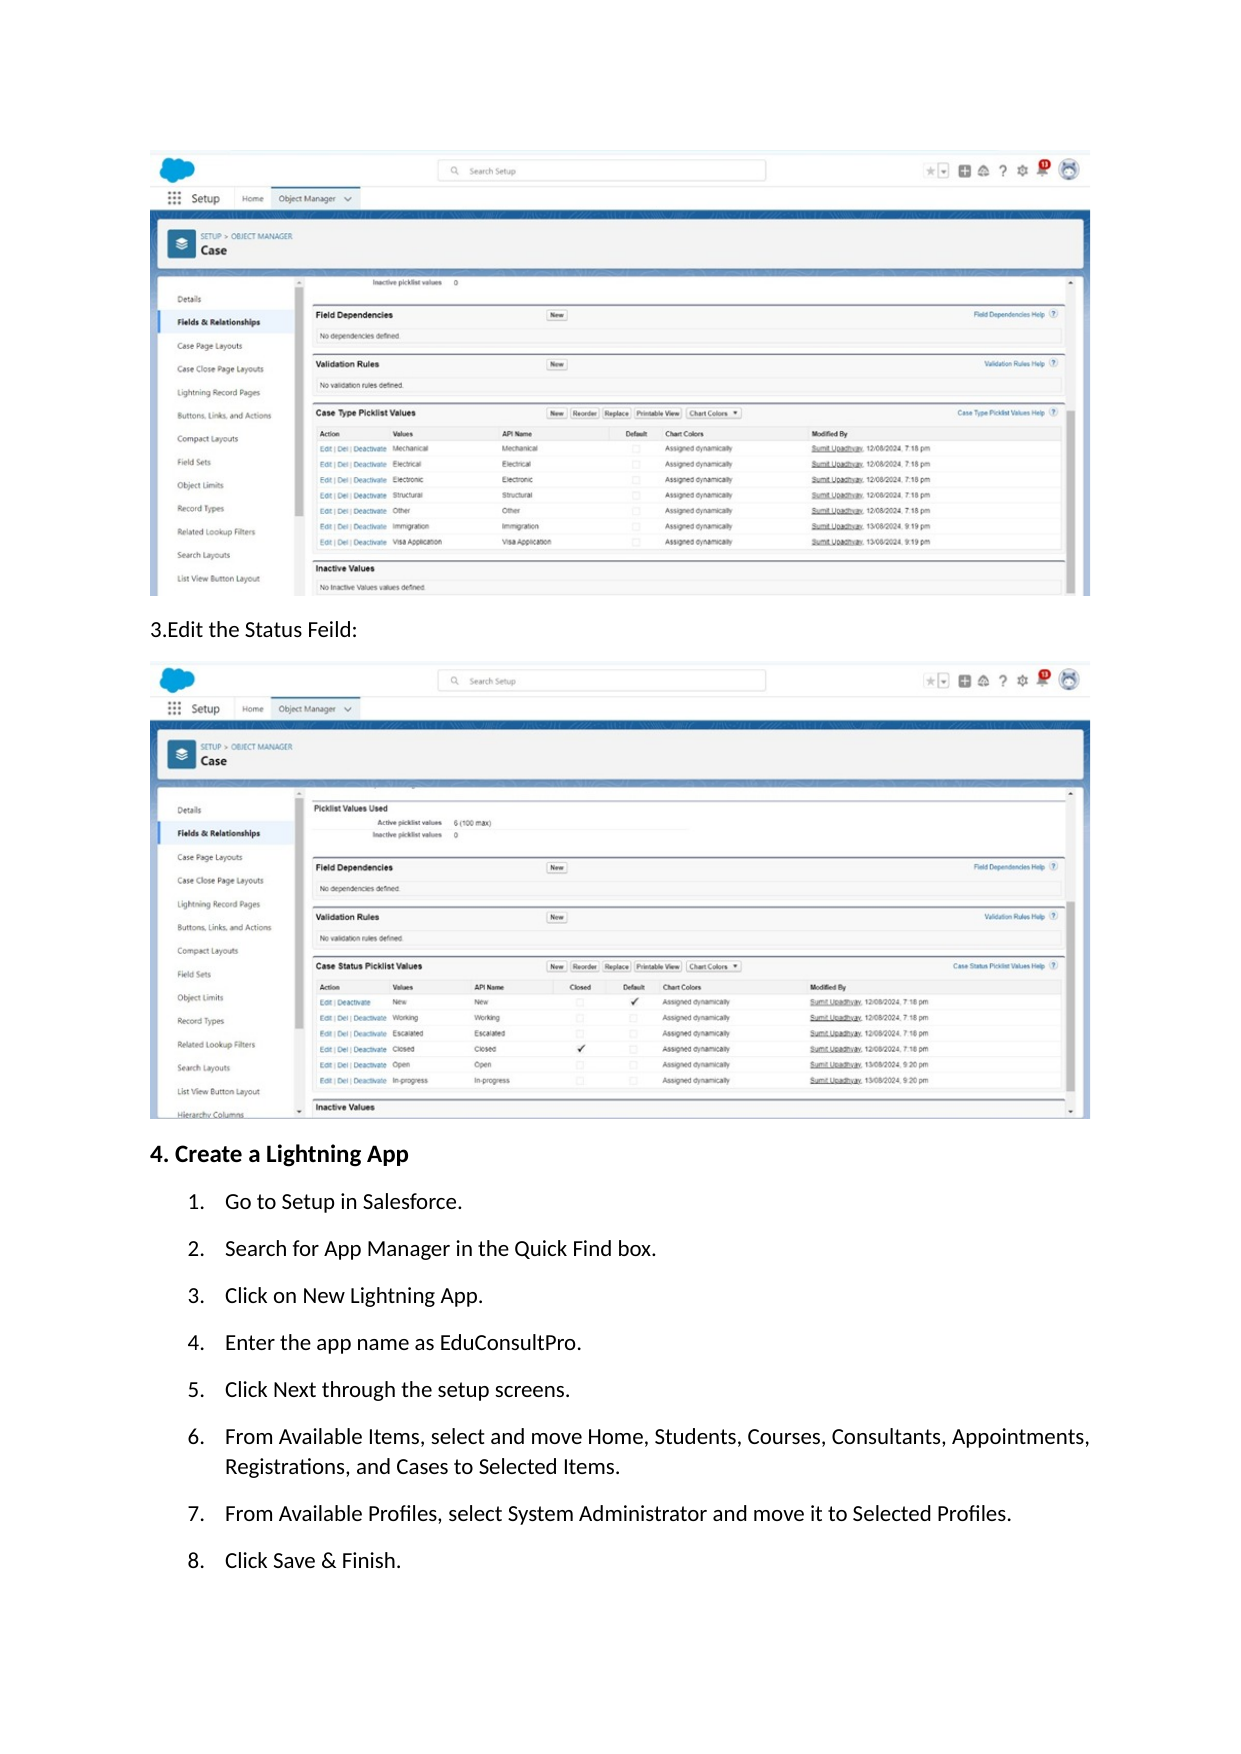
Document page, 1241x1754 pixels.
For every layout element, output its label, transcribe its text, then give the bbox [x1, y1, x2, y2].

picture [150, 150, 1091, 596]
list Click Next through the setup screens. [187, 1375, 1090, 1403]
picture [150, 661, 1091, 1119]
text 4. Create a Lightning App [150, 1138, 1090, 1168]
list Go to Setup in Salesforce. [187, 1187, 1090, 1215]
list From Available Items, select and move Home, Students, Courses, Consultants, Appointments, Registrations, and Cases to Selected Items. [187, 1422, 1090, 1480]
list Click on New Lightning App. [187, 1281, 1090, 1309]
list From Available Profiles, select System Administrator and move it to Selected Profiles. [187, 1499, 1090, 1527]
list Search for App Manager in the Quick Find box. [187, 1234, 1090, 1262]
list Click Save & Finish. [187, 1546, 1090, 1574]
text 3.Edit the Status Feild: [150, 615, 1090, 643]
list Enter the app name as EduConsultPro. [187, 1328, 1090, 1356]
